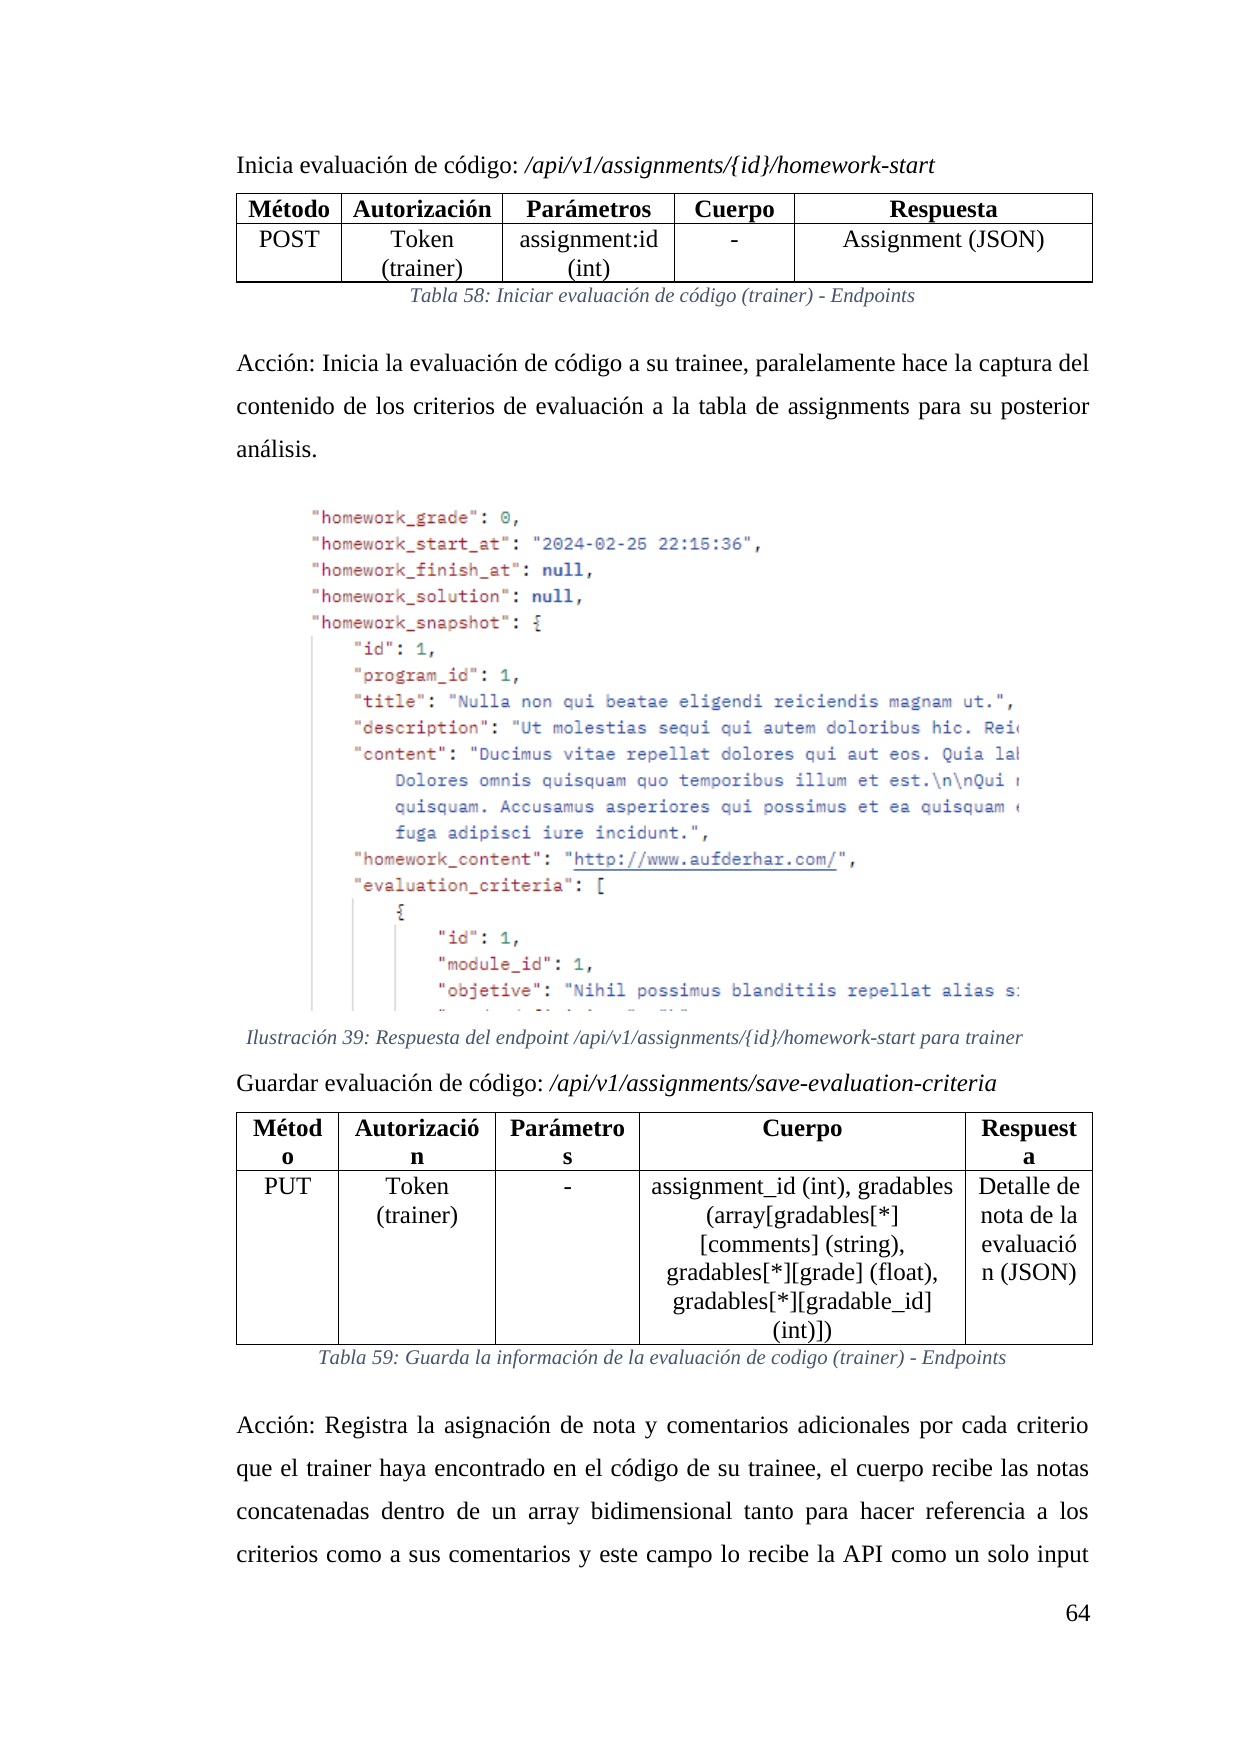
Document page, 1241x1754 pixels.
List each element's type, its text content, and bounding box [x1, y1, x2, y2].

table_header Cuerpo [640, 1113, 965, 1170]
table_cell assignment:id (int) [503, 224, 674, 281]
table_cell Detalle de nota de la evaluación (JSON) [966, 1171, 1092, 1344]
table_cell Token (trainer) [339, 1171, 495, 1344]
table_header Respuesta [966, 1113, 1092, 1170]
text Tabla 58: Iniciar evaluación de código (trainer) - Endpoints [236, 283, 1090, 307]
table_header Autorización [339, 1113, 495, 1170]
table_cell Token (trainer) [342, 224, 502, 281]
table_cell POST [237, 224, 341, 281]
table_header Método [237, 194, 341, 223]
table_cell assignment_id (int), gradables (array[gradables[*][comments] (string), gradables[*][grade] (float), gradables[*][gradable_id] (int)]) [640, 1171, 965, 1344]
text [236, 1410, 1090, 1568]
table_cell - [675, 224, 794, 281]
table_header Cuerpo [675, 194, 794, 223]
table_header Método [237, 1113, 338, 1170]
table_header Respuesta [795, 194, 1092, 223]
table_header Parámetros [496, 1113, 639, 1170]
table_cell - [496, 1171, 639, 1344]
table_header Parámetros [503, 194, 674, 223]
table_cell Assignment (JSON) [795, 224, 1092, 281]
table_header Autorización [342, 194, 502, 223]
text Tabla 59: Guarda la información de la evaluación de codigo (trainer) - Endpoints [236, 1345, 1090, 1369]
text Acción: Inicia la evaluación de código a su trainee, paralelamente hace la captura del contenido de los criterios de evaluación a la tabla de assignments para su posterior análisis. [236, 348, 1090, 463]
subtitle Guardar evaluación de código: /api/v1/assignments/save-evaluation-criteria [236, 1068, 1090, 1097]
subtitle Inicia evaluación de código: /api/v1/assignments/{id}/homework-start [236, 150, 1090, 179]
picture [307, 506, 1020, 1011]
table_cell PUT [237, 1171, 338, 1344]
